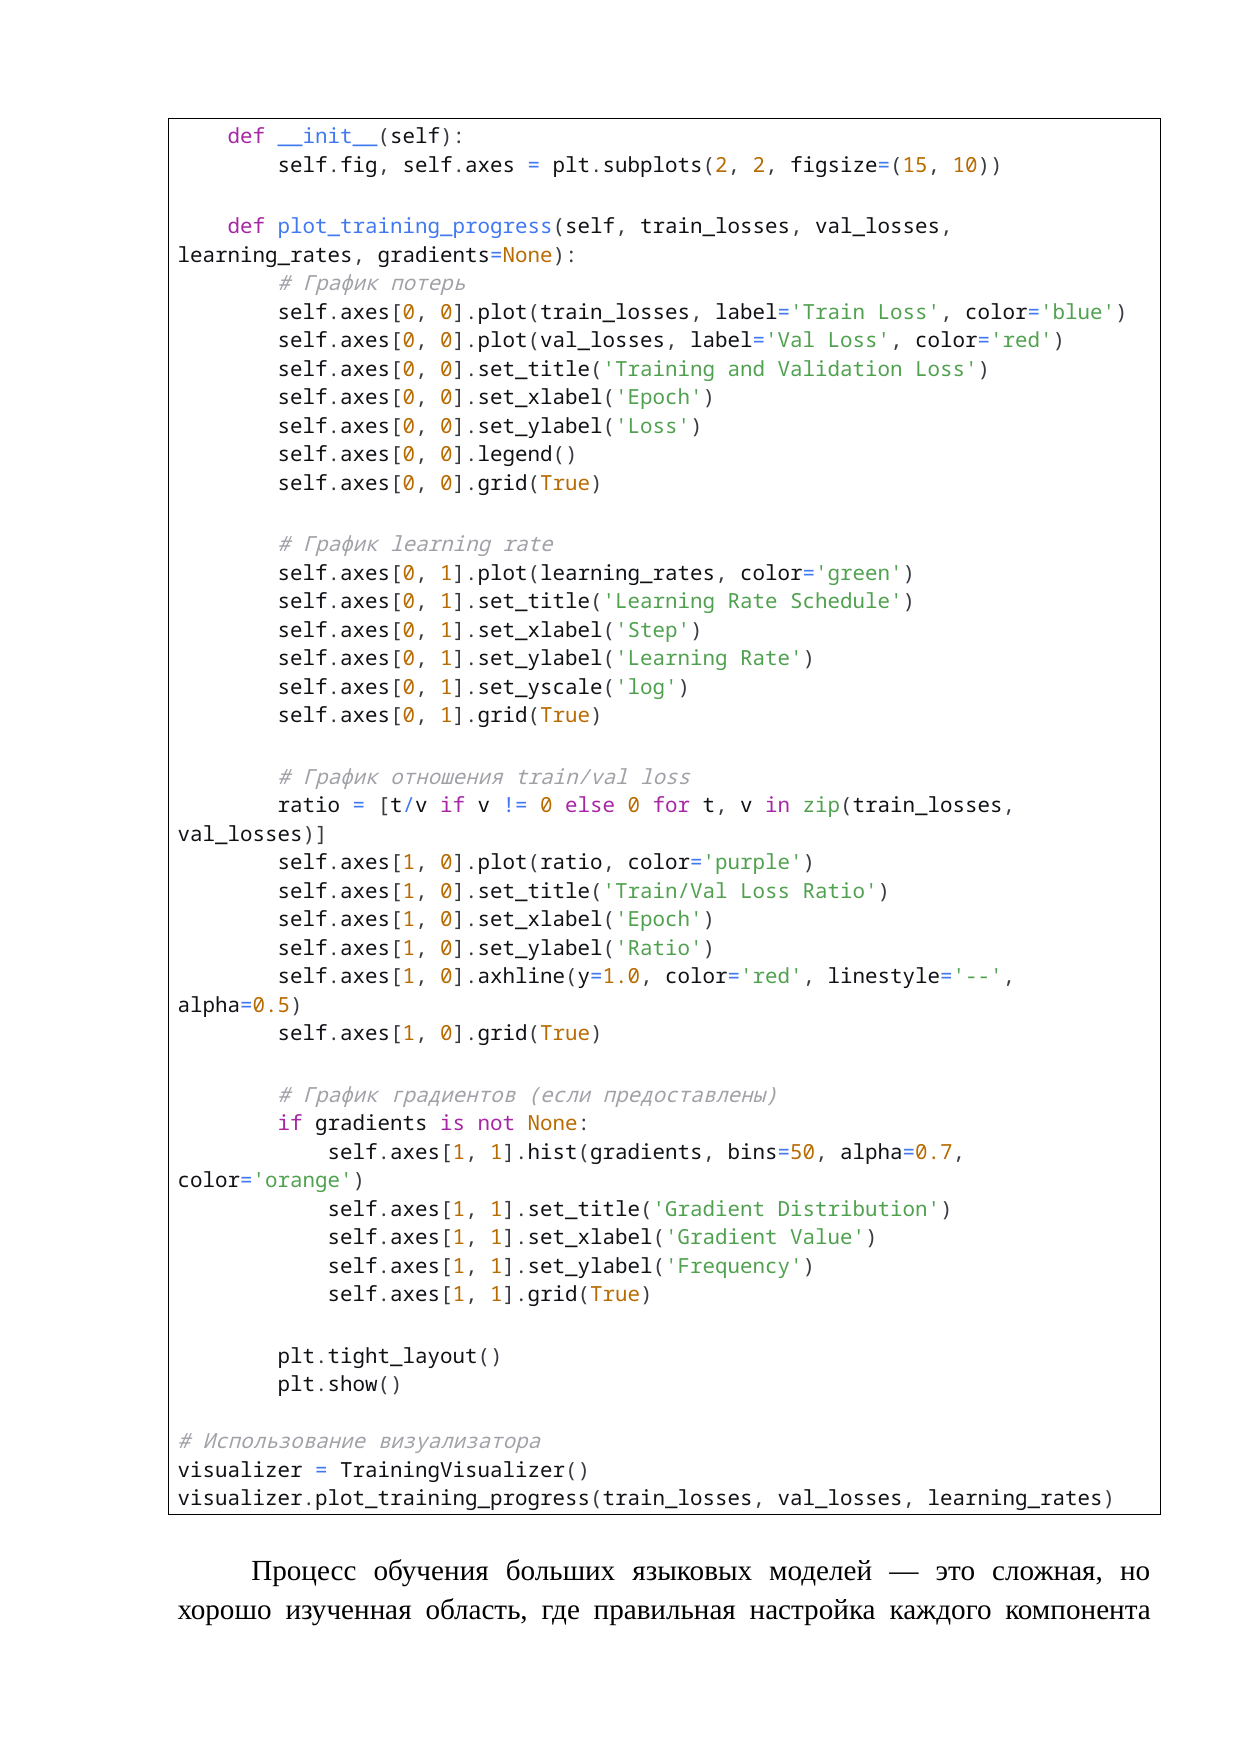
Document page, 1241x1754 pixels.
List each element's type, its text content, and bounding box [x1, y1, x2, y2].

text self.axes[0, 0].set_title('Training and Validation Loss') [177, 354, 1152, 382]
text ratio = [t/v if v != 0 else 0 for t, v in zip(train_losses, val_losses)] [177, 791, 1152, 847]
text self.axes[1, 0].plot(ratio, color='purple') [177, 847, 1152, 876]
text self.axes[1, 0].set_xlabel('Epoch') [177, 904, 1152, 933]
text self.axes[0, 0].set_xlabel('Epoch') [177, 382, 1152, 411]
text self.axes[1, 0].grid(True) [177, 1018, 1152, 1047]
text # График отношения train/val loss [177, 762, 1152, 791]
text self.axes[1, 1].hist(gradients, bins=50, alpha=0.7, color='orange') [177, 1137, 1152, 1194]
text self.axes[1, 1].set_title('Gradient Distribution') [177, 1194, 1152, 1222]
text if gradients is not None: [177, 1108, 1152, 1137]
text visualizer.plot_training_progress(train_losses, val_losses, learning_rates) [169, 1480, 1160, 1514]
text self.axes[0, 1].grid(True) [177, 700, 1152, 729]
text self.axes[0, 0].set_ylabel('Loss') [177, 411, 1152, 439]
text self.axes[0, 0].legend() [177, 439, 1152, 468]
text # Использование визуализатора [177, 1426, 1152, 1455]
text # График learning rate [177, 529, 1152, 558]
text self.axes[0, 0].plot(train_losses, label='Train Loss', color='blue') [177, 297, 1152, 325]
text plt.show() [177, 1369, 1152, 1398]
text self.axes[0, 1].set_title('Learning Rate Schedule') [177, 586, 1152, 615]
text # График потерь [177, 268, 1152, 297]
text def __init__(self): [169, 119, 1160, 150]
text def plot_training_progress(self, train_losses, val_losses, learning_rates, gradients=None): [177, 212, 1152, 268]
text self.axes[1, 1].set_xlabel('Gradient Value') [177, 1222, 1152, 1251]
text self.axes[0, 1].set_ylabel('Learning Rate') [177, 643, 1152, 672]
text visualizer = TrainingVisualizer() [177, 1455, 1152, 1480]
text self.axes[0, 0].grid(True) [177, 468, 1152, 496]
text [177, 1553, 1152, 1626]
text self.axes[1, 1].grid(True) [177, 1279, 1152, 1308]
text self.fig, self.axes = plt.subplots(2, 2, figsize=(15, 10)) [177, 150, 1152, 178]
text self.axes[1, 0].set_ylabel('Ratio') [177, 933, 1152, 961]
text self.axes[0, 1].set_yscale('log') [177, 672, 1152, 700]
text self.axes[0, 1].set_xlabel('Step') [177, 615, 1152, 643]
text self.axes[1, 0].set_title('Train/Val Loss Ratio') [177, 876, 1152, 904]
text plt.tight_layout() [177, 1341, 1152, 1369]
text self.axes[0, 0].plot(val_losses, label='Val Loss', color='red') [177, 325, 1152, 354]
text self.axes[0, 1].plot(learning_rates, color='green') [177, 558, 1152, 586]
text self.axes[1, 1].set_ylabel('Frequency') [177, 1251, 1152, 1279]
text # График градиентов (если предоставлены) [177, 1080, 1152, 1108]
text self.axes[1, 0].axhline(y=1.0, color='red', linestyle='--', alpha=0.5) [177, 961, 1152, 1018]
